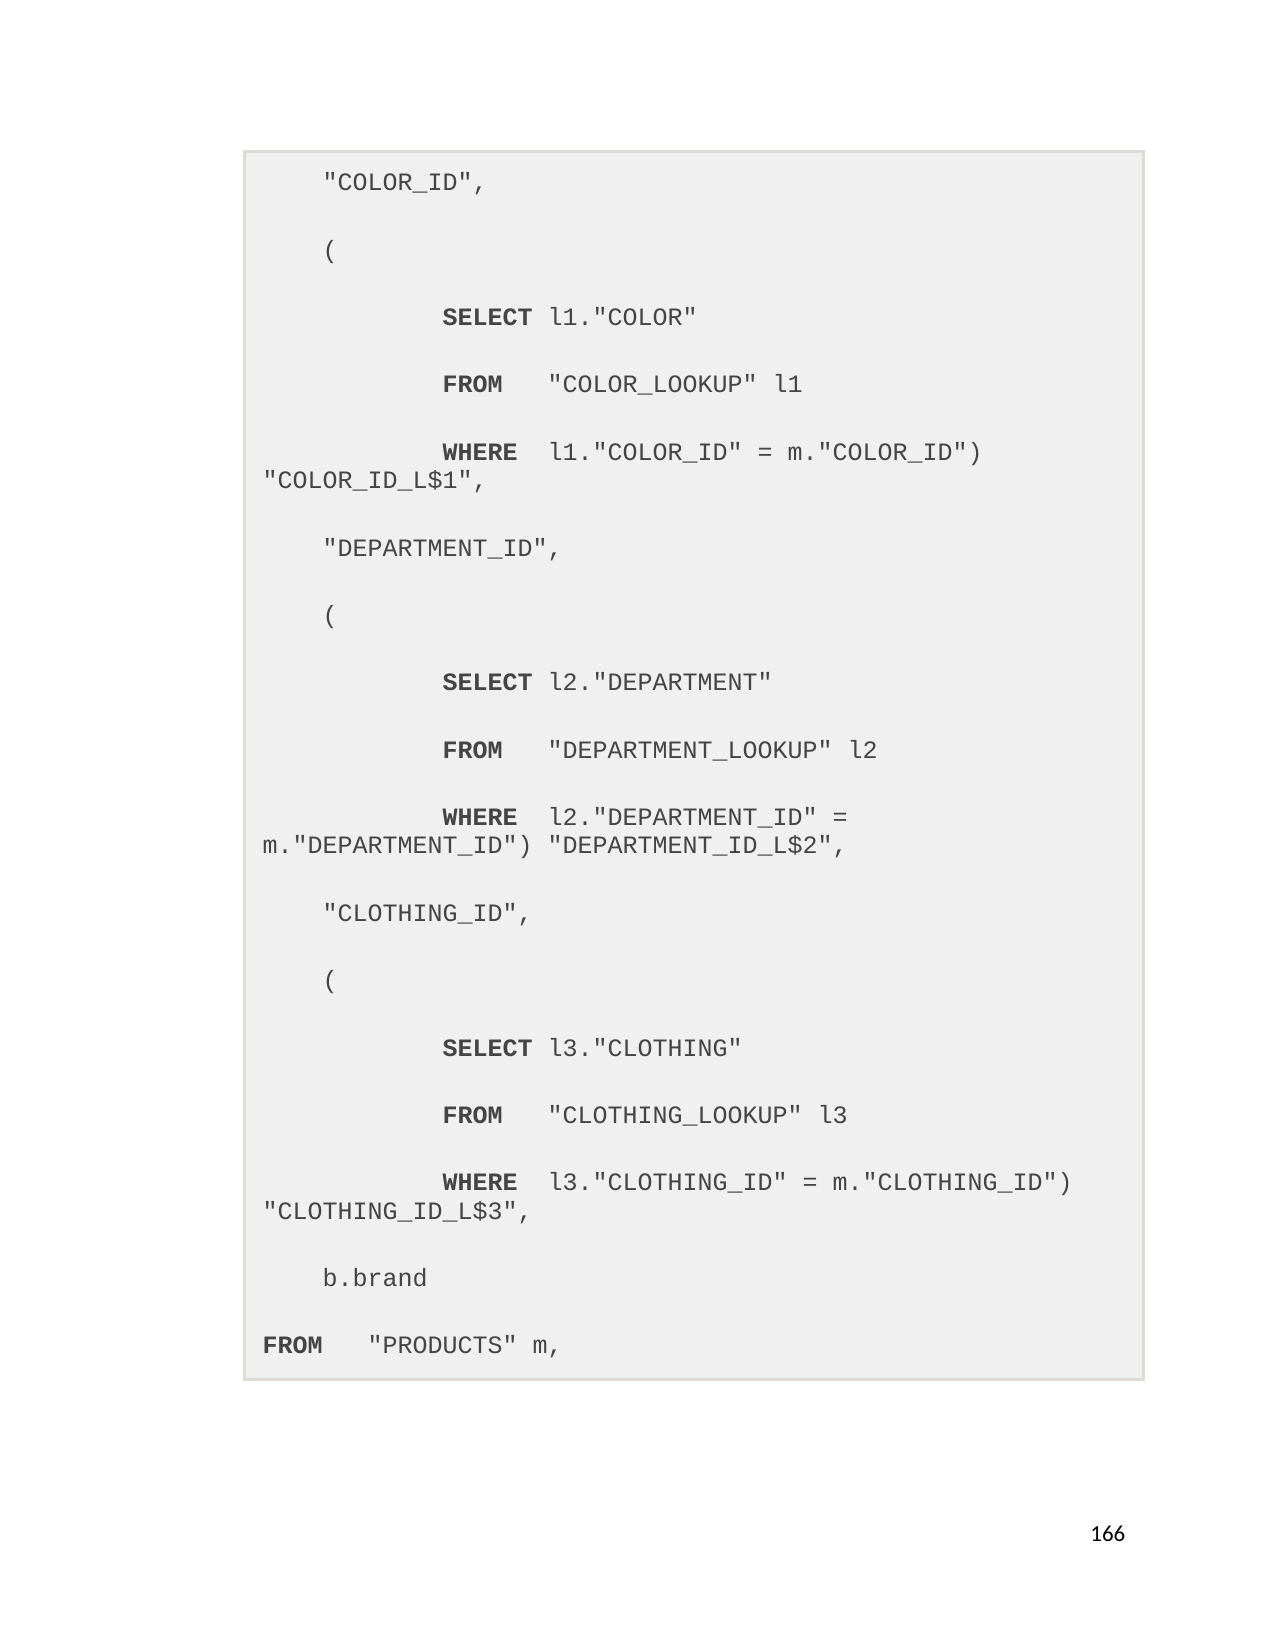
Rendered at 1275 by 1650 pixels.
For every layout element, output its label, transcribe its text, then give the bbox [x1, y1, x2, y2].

text FROM "CLOTHING_LOOKUP" l3 [246, 1083, 1142, 1131]
text SELECT l3."CLOTHING" [246, 1015, 1142, 1063]
text ( [246, 583, 1142, 631]
text ( [246, 217, 1142, 266]
text FROM "DEPARTMENT_LOOKUP" l2 [246, 717, 1142, 766]
text FROM "PRODUCTS" m, [246, 1313, 1142, 1378]
text FROM "COLOR_LOOKUP" l1 [246, 352, 1142, 400]
text ( [246, 948, 1142, 996]
text "COLOR_ID", [246, 153, 1142, 198]
text WHERE l3."CLOTHING_ID" = m."CLOTHING_ID") "CLOTHING_ID_L$3", [246, 1150, 1142, 1227]
text b.brand [246, 1246, 1142, 1294]
text WHERE l1."COLOR_ID" = m."COLOR_ID") "COLOR_ID_L$1", [246, 419, 1142, 496]
text SELECT l2."DEPARTMENT" [246, 650, 1142, 698]
text SELECT l1."COLOR" [246, 285, 1142, 333]
text "CLOTHING_ID", [246, 881, 1142, 929]
text "DEPARTMENT_ID", [246, 515, 1142, 563]
text WHERE l2."DEPARTMENT_ID" = m."DEPARTMENT_ID") "DEPARTMENT_ID_L$2", [246, 785, 1142, 861]
